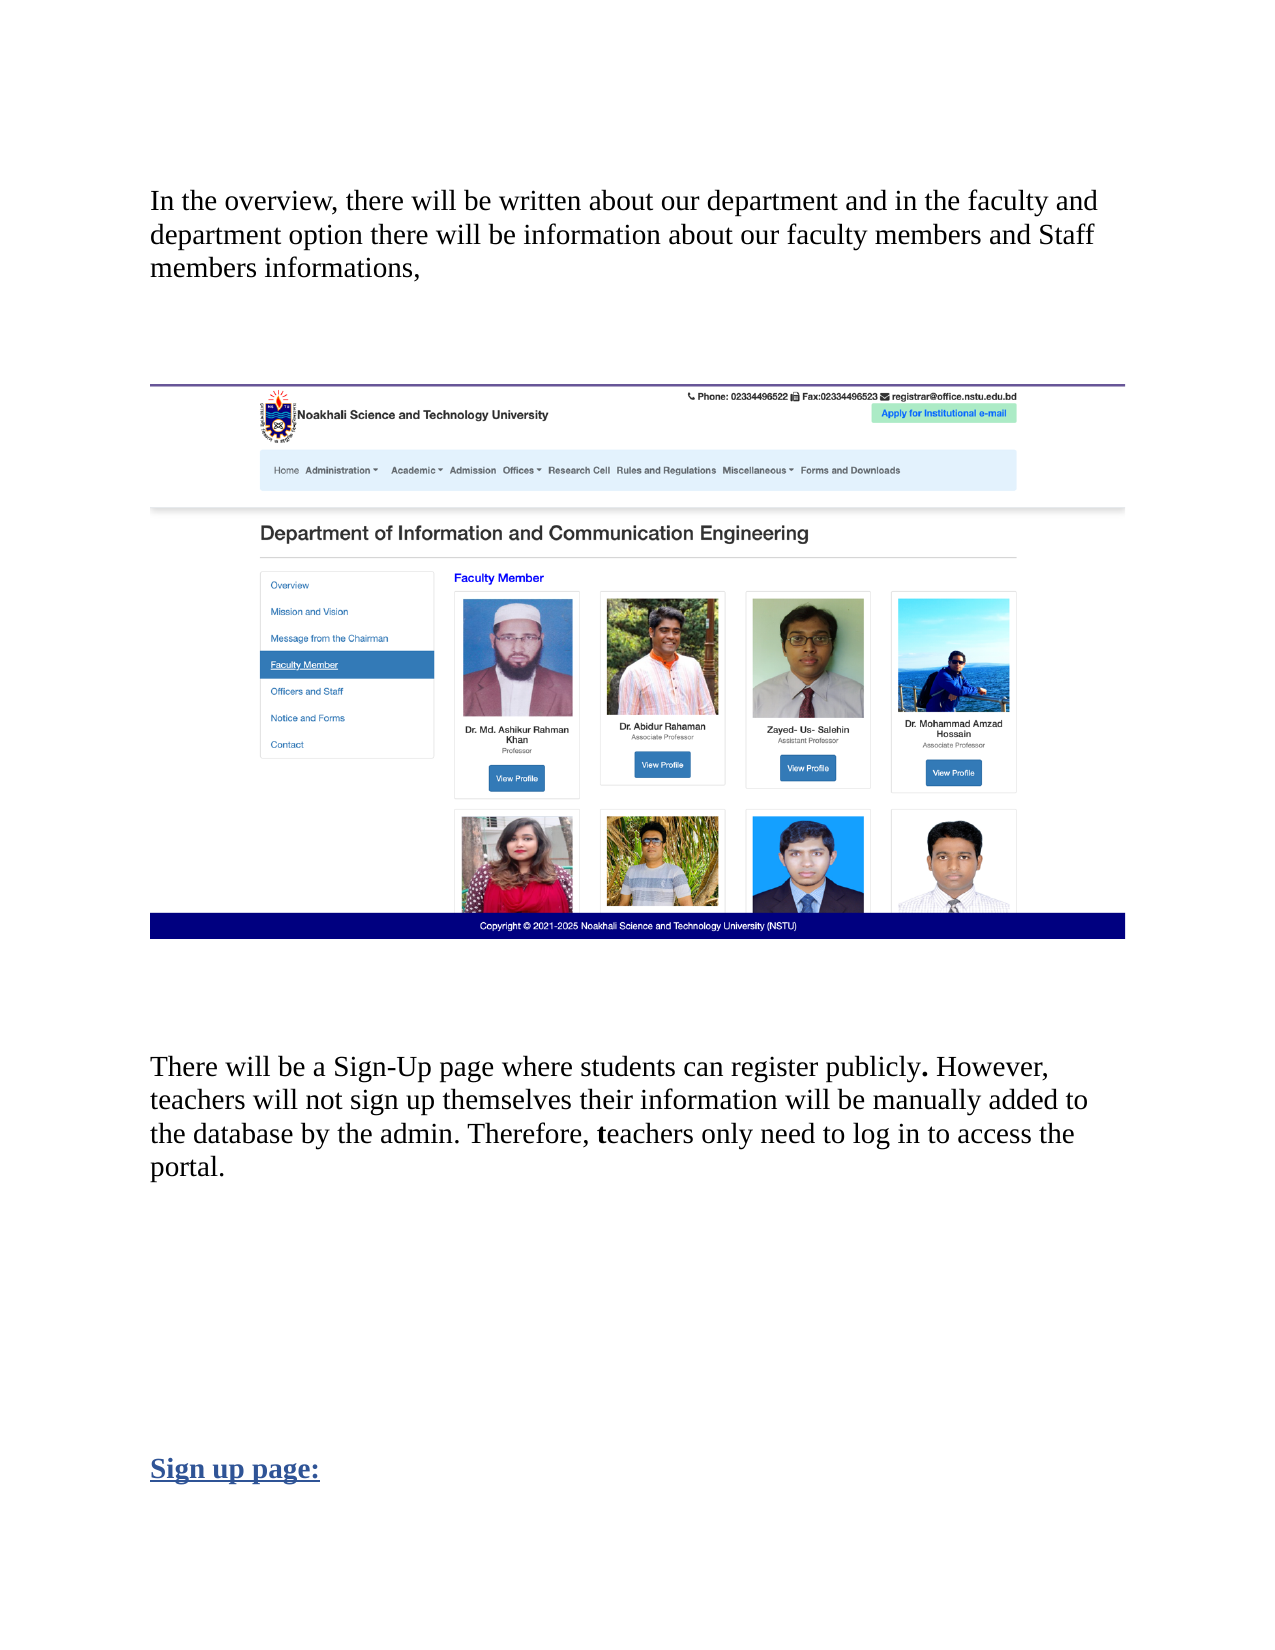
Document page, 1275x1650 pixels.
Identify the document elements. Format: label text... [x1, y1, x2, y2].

text There will be a Sign-Up page where students can register publicly. However, teachers will not sign up themselves their information will be manually added to the database by the admin. Therefore, teachers only need to log in to access the portal. [150, 1049, 1125, 1183]
picture [150, 384, 1125, 939]
text In the overview, there will be written about our department and in the faculty and department option there will be information about our faculty members and Staff members informations, [150, 183, 1125, 284]
text Sign up page: [150, 1451, 1125, 1485]
